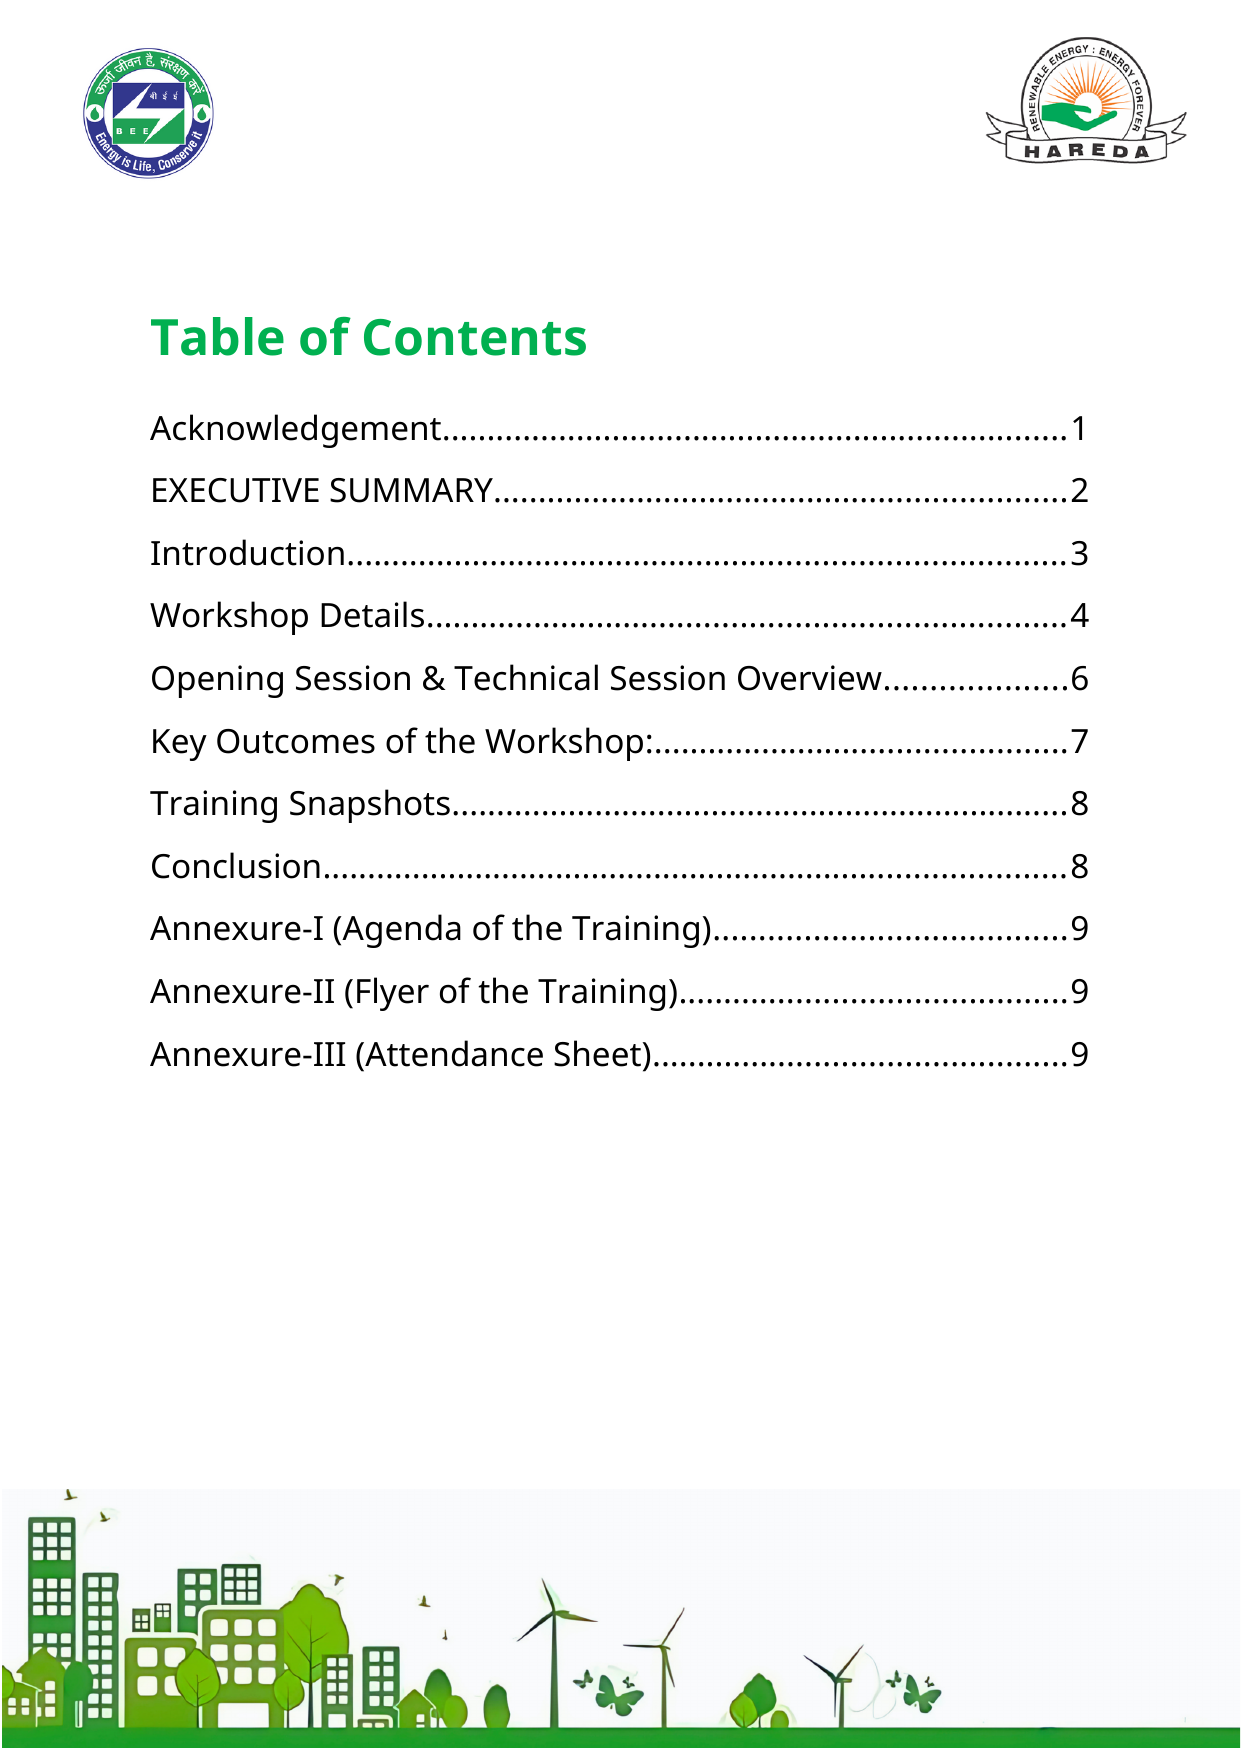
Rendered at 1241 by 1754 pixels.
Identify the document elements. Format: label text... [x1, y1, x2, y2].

text Table of Contents [150, 302, 1090, 370]
picture [79, 44, 217, 182]
picture [2, 1489, 1241, 1748]
picture [975, 0, 1197, 168]
